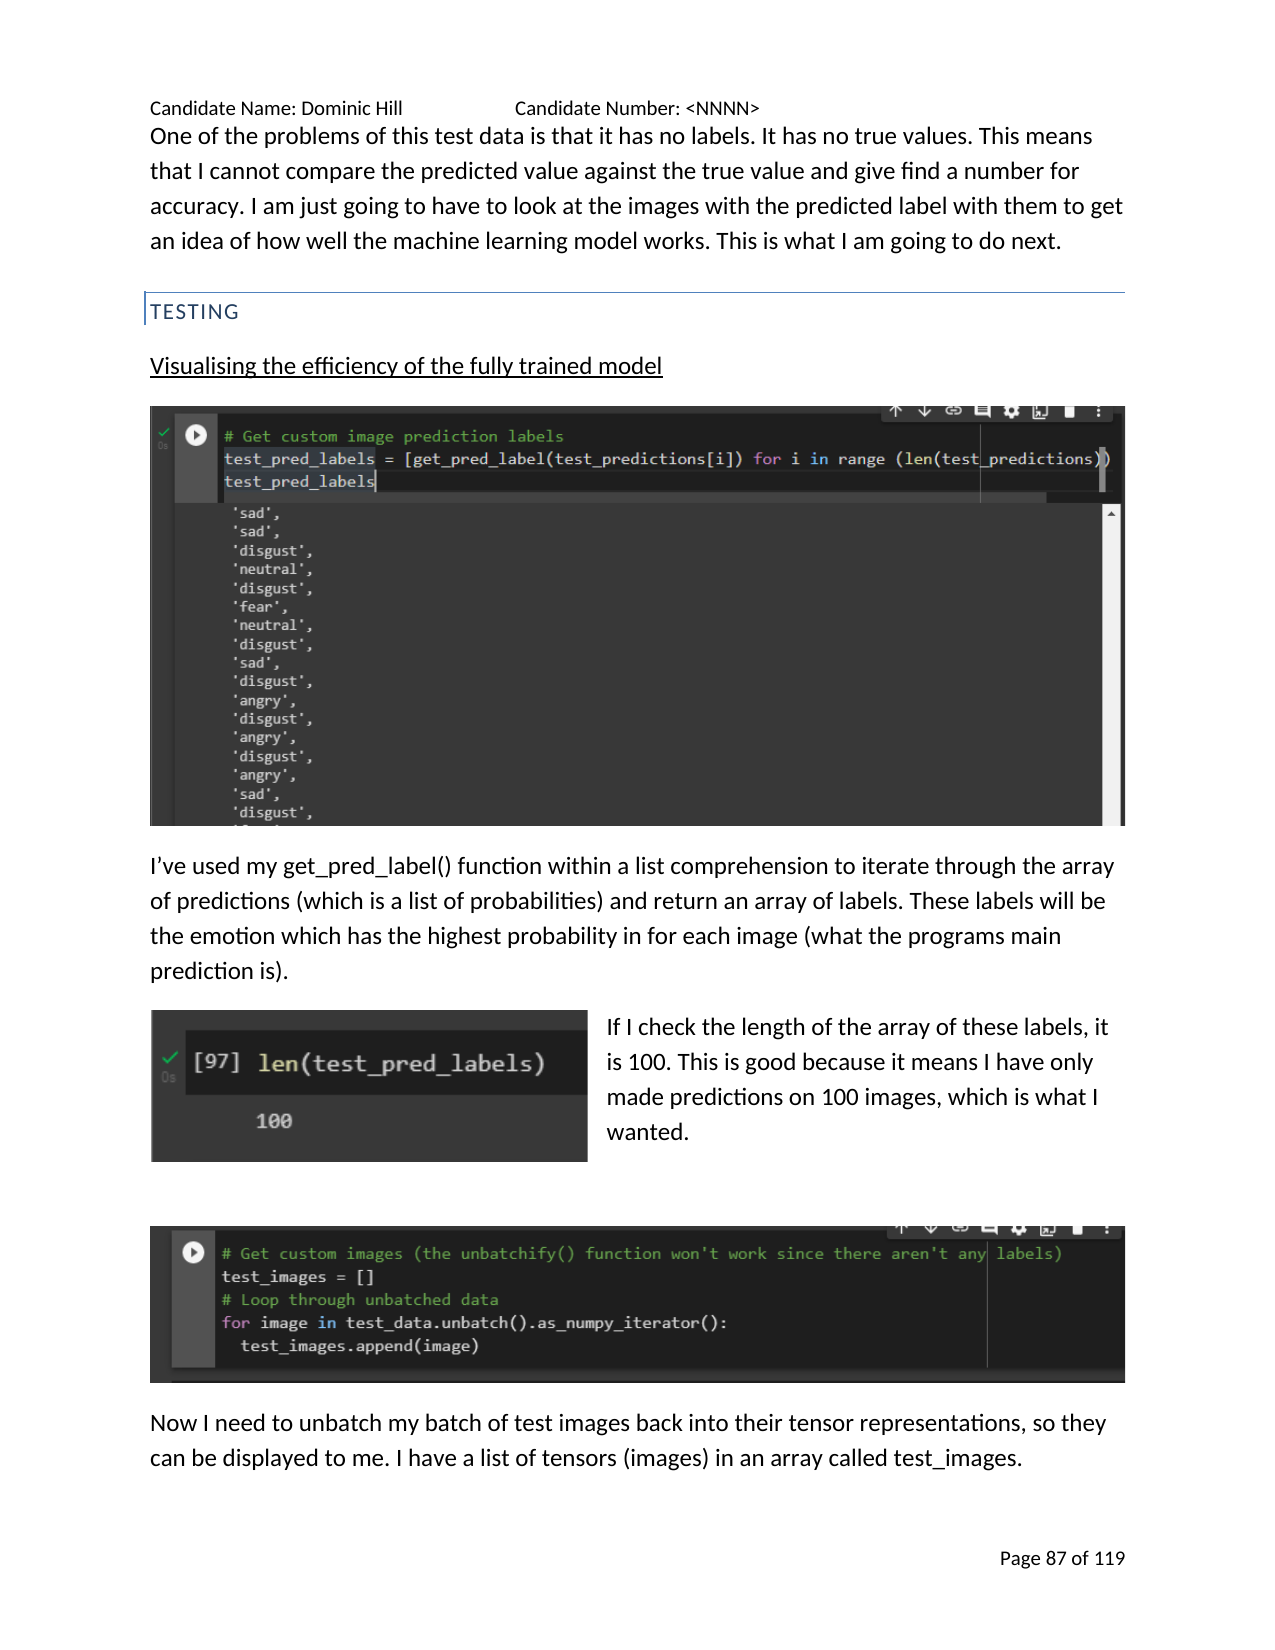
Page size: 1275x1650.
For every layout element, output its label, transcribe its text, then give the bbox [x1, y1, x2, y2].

subtitle Testing [146, 293, 1125, 325]
picture [150, 1226, 1125, 1383]
picture [150, 1010, 588, 1160]
text I’ve used my get_pred_label() function within a list comprehension to iterate through the array of predictions (which is a list of probabilities) and return an array of labels. These labels will be the emotion which has the highest probability in for each image (what the programs main prediction is). [150, 850, 1125, 985]
text Visualising the efficiency of the fully trained model [150, 350, 1125, 381]
text If I check the length of the array of these labels, it is 100. This is good because it means I have only made predictions on 100 images, which is what I wanted. [588, 1011, 1125, 1146]
text Now I need to unbatch my batch of test images back into their tensor representations, so they can be displayed to me. I have a list of tensors (images) in an array called test_images. [150, 1407, 1125, 1472]
picture [150, 406, 1125, 826]
text One of the problems of this test data is that it has no labels. It has no true values. This means that I cannot compare the predicted value against the true value and give find a number for accuracy. I am just going to have to look at the images with the predicted label with them to get an idea of how well the machine learning model works. This is what I am going to do next. [150, 120, 1125, 256]
